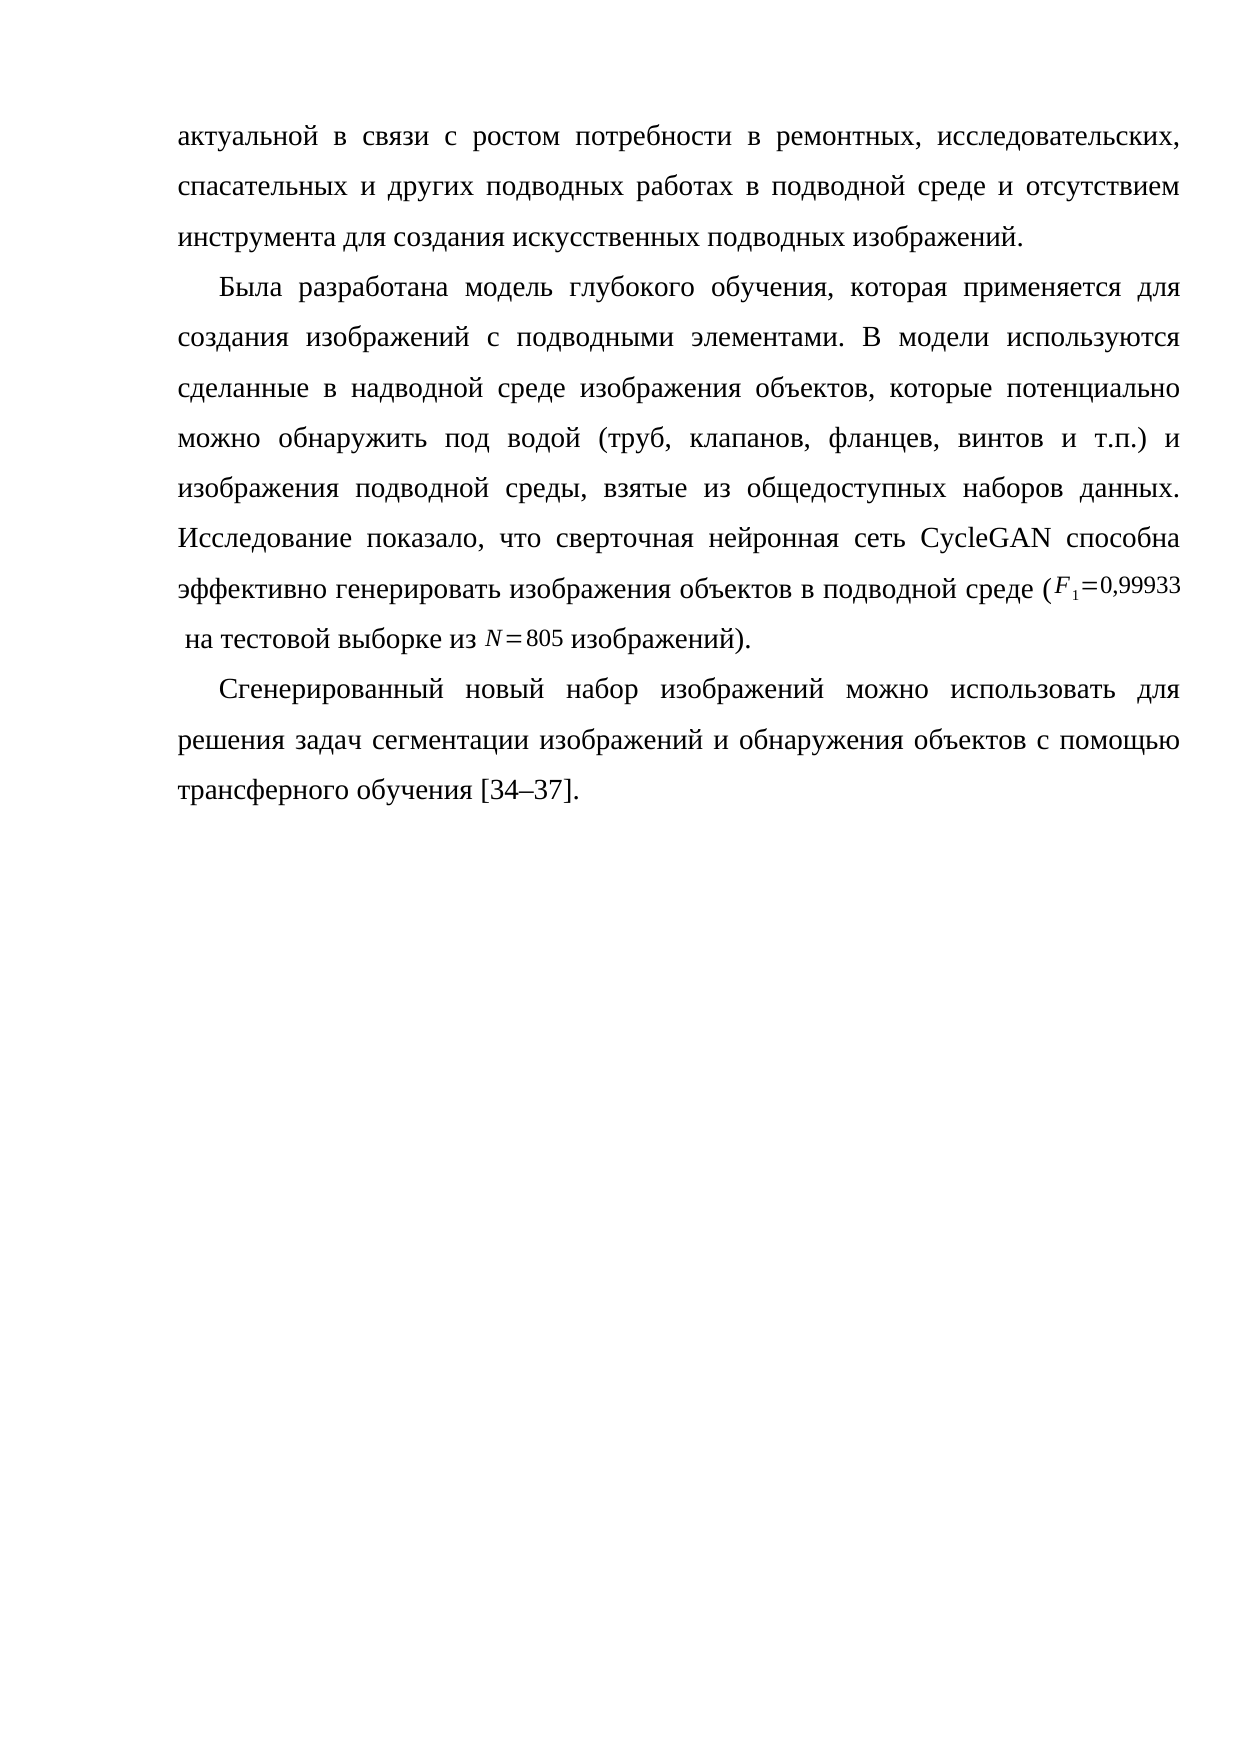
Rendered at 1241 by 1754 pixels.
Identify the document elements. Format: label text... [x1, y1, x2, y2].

text Была разработана модель глубокого обучения, которая применяется для создания изображений с подводными элементами. В модели используются сделанные в надводной среде изображения объектов, которые потенциально можно обнаружить под водой (труб, клапанов, фланцев, винтов и т.п.) и изображения подводной среды, взятые из общедоступных наборов данных. Исследование показало, что сверточная нейронная сеть CycleGAN способна эффективно генерировать изображения объектов в подводной среде ( на тестовой выборке из изображений). [177, 269, 1181, 655]
text Сгенерированный новый набор изображений можно использовать для решения задач сегментации изображений и обнаружения объектов с помощью трансферного обучения [34–37]. [177, 672, 1181, 806]
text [177, 118, 1181, 252]
